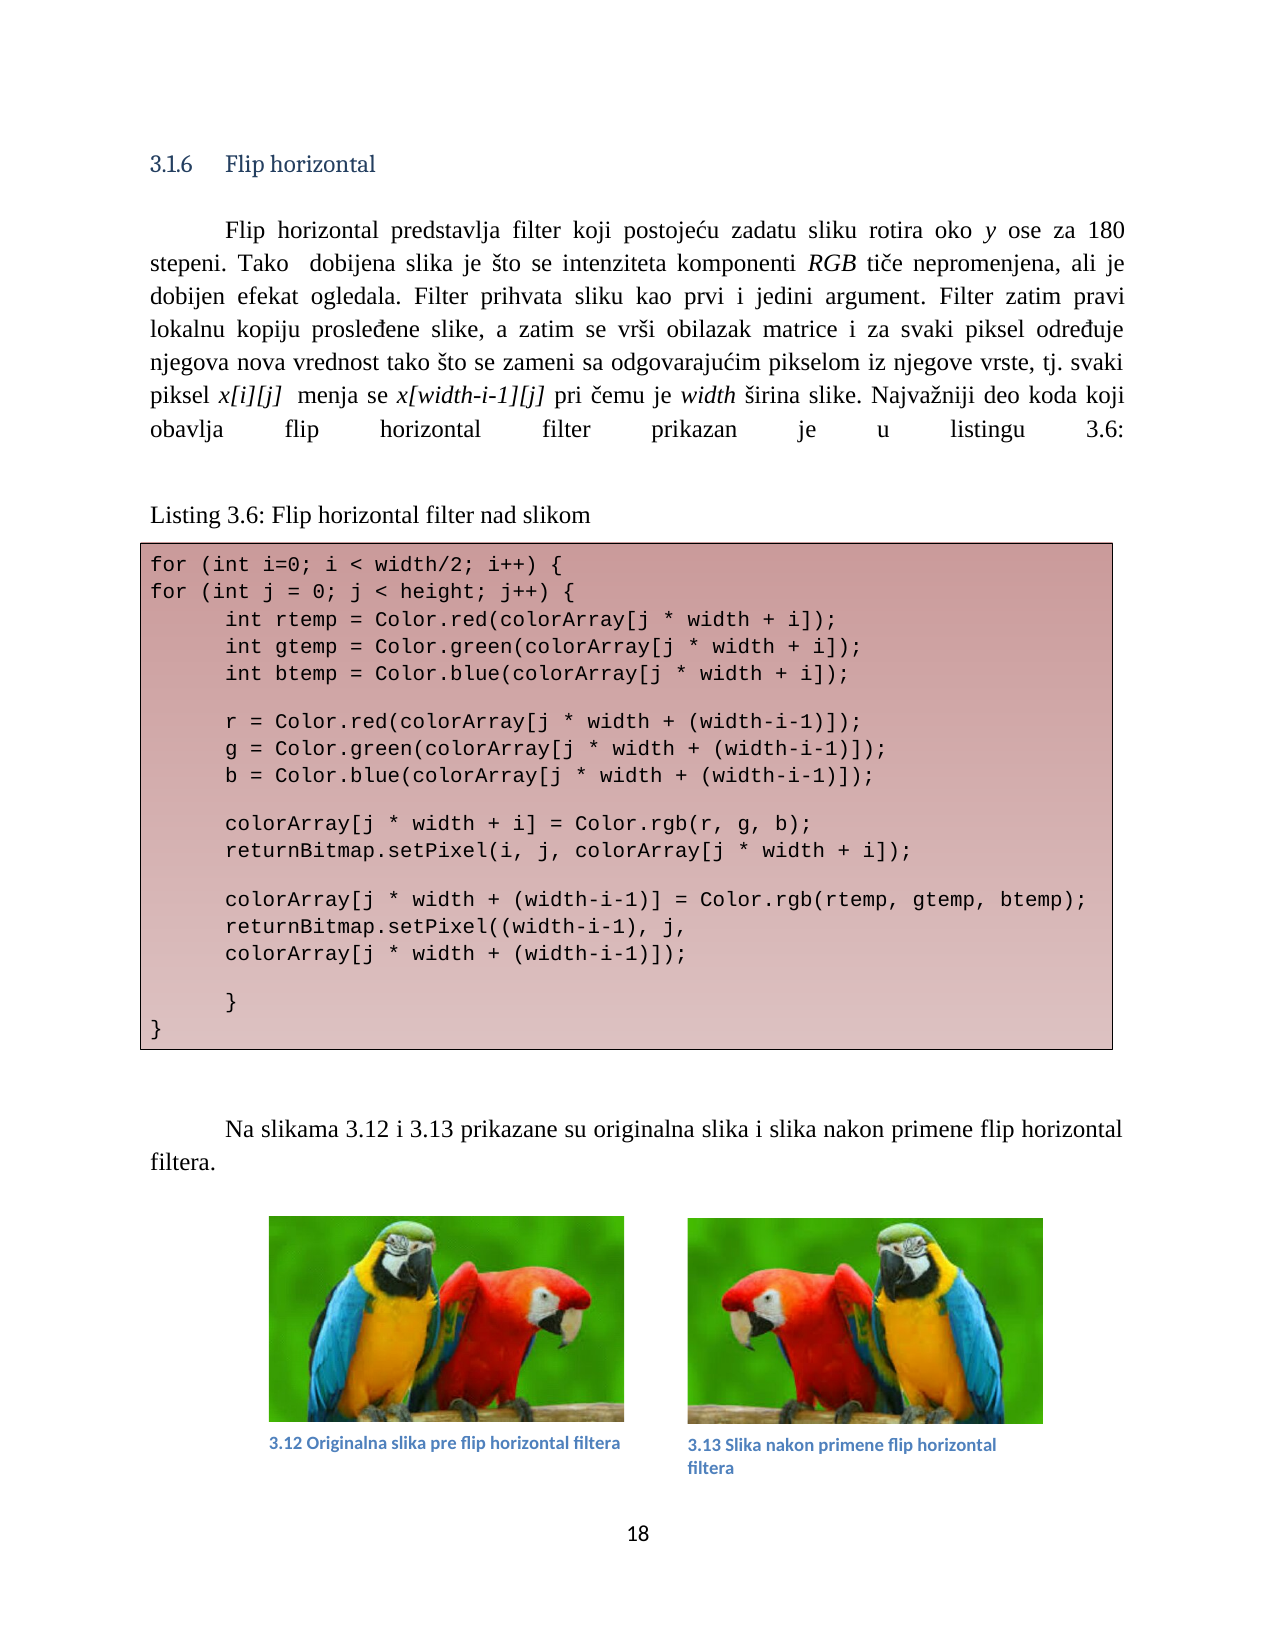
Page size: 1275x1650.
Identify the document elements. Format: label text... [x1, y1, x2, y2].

text Listing 3.6: Flip horizontal filter nad slikom [150, 500, 1125, 529]
picture [687, 1218, 1043, 1424]
text colorArray[j * width + i] = Color.rgb(r, g, b); returnBitmap.setPixel(i, j, colorArray[j * width + i]); [150, 813, 1125, 864]
picture [268, 1216, 625, 1422]
text for (int i=0; i < width/2; i++) { for (int j = 0; j < height; j++) { int rtemp = Color.red(colorArray[j * width + i]); int gtemp = Color.green(colorArray[j * width + i]); int btemp = Color.blue(colorArray[j * width + i]); [150, 554, 1125, 687]
subtitle Flip horizontal [150, 150, 1125, 179]
text } } [150, 991, 1125, 1042]
text Flip horizontal predstavlja filter koji postojeću zadatu sliku rotira oko y ose za 180 stepeni. Tako dobijena slika je što se intenziteta komponenti RGB tiče nepromenjena, ali je dobijen efekat ogledala. Filter prihvata sliku kao prvi i jedini argument. Filter zatim pravi lokalnu kopiju prosleđene slike, a zatim se vrši obilazak matrice i za svaki piksel određuje njegova nova vrednost tako što se zameni sa odgovarajućim pikselom iz njegove vrste, tj. svaki piksel x[i][j] menja se x[width-i-1][j] pri čemu je width širina slike. Najvažniji deo koda koji obavlja flip horizontal filter prikazan je u listingu 3.6: [150, 183, 1125, 475]
text Na slikama 3.12 i 3.13 prikazane su originalna slika i slika nakon primene flip horizontal filtera. [150, 1114, 1125, 1176]
text r = Color.red(colorArray[j * width + (width-i-1)]); g = Color.green(colorArray[j * width + (width-i-1)]); b = Color.blue(colorArray[j * width + (width-i-1)]); [150, 711, 1125, 789]
text colorArray[j * width + (width-i-1)] = Color.rgb(rtemp, gtemp, btemp); returnBitmap.setPixel((width-i-1), j, colorArray[j * width + (width-i-1)]); [225, 888, 1125, 967]
